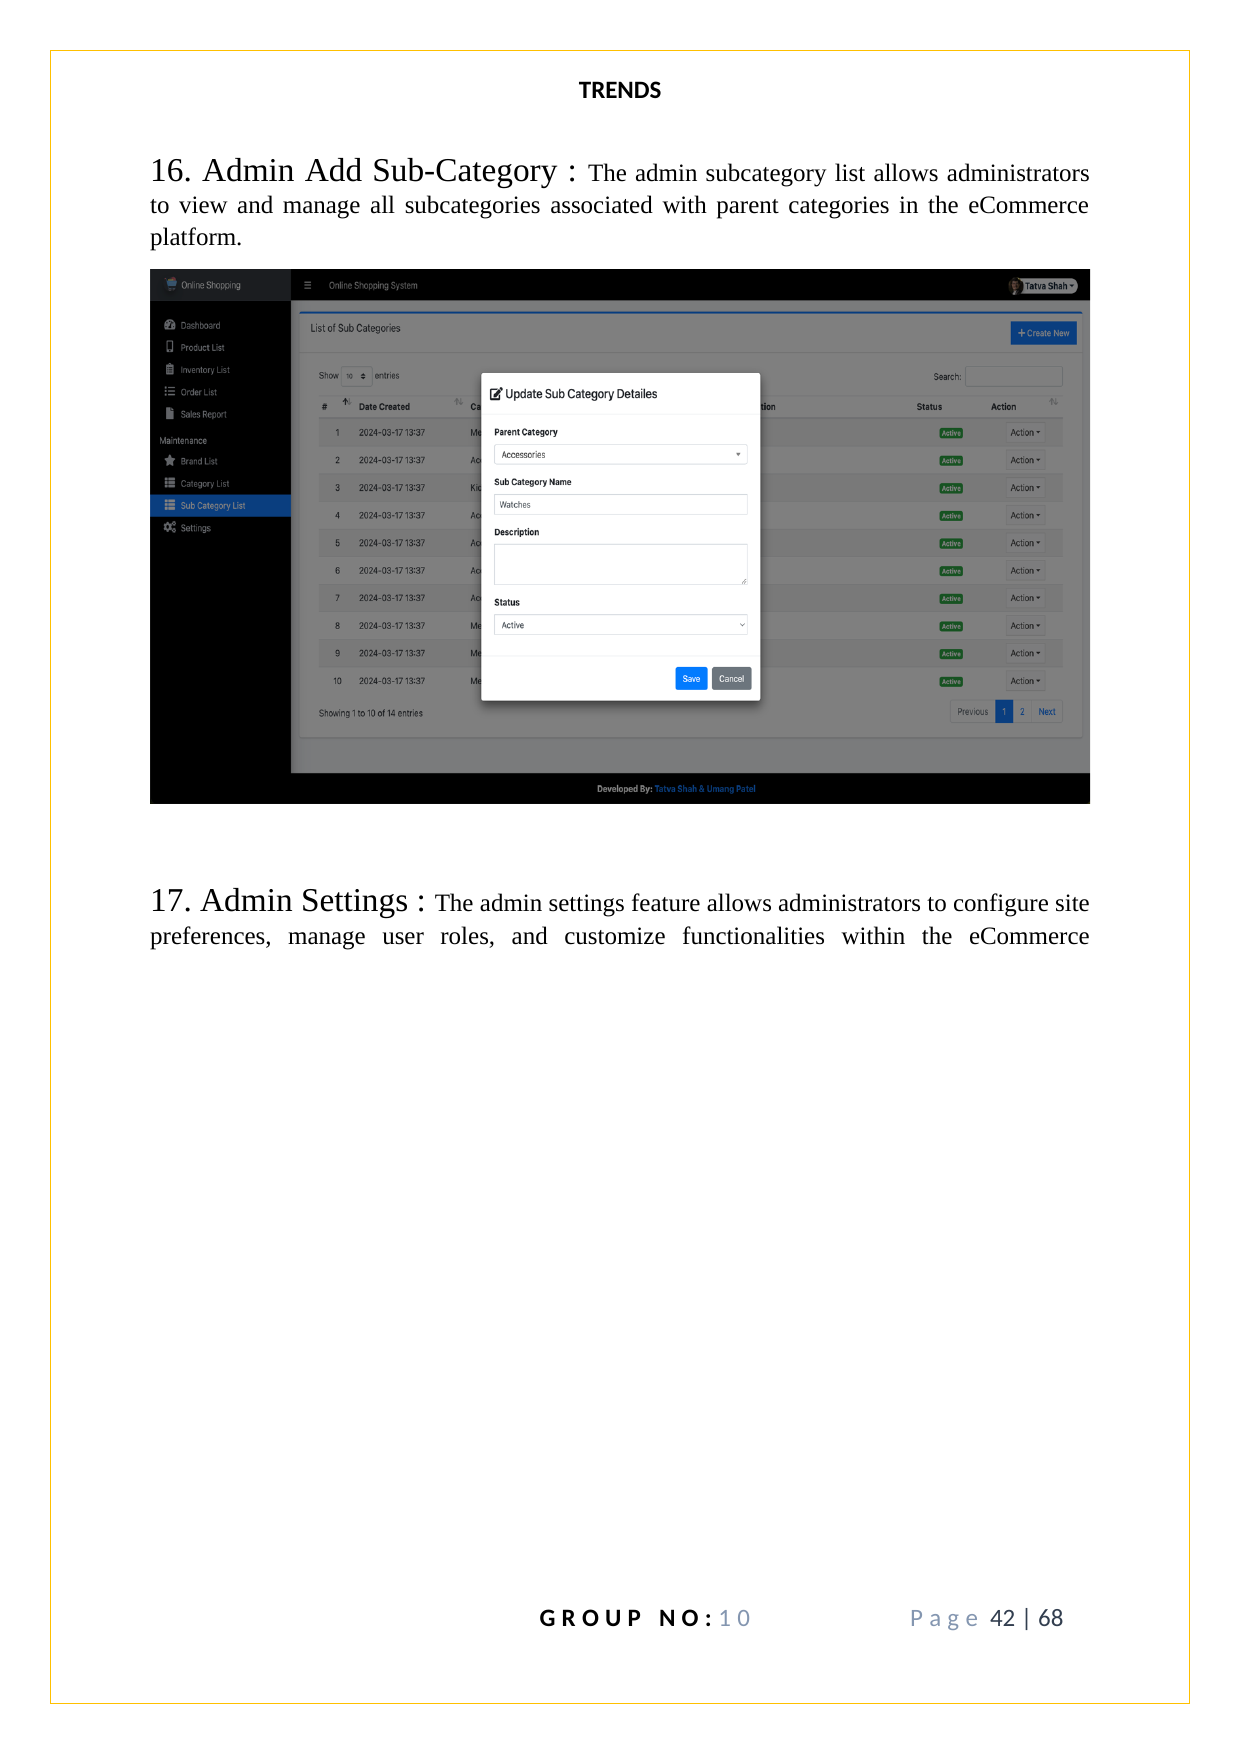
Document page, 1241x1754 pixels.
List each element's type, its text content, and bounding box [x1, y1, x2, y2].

text 16. Admin Add Sub-Category : The admin subcategory list allows administrators to view and manage all subcategories associated with parent categories in the eCommerce platform. [150, 150, 1090, 250]
text 17. Admin Settings : The admin settings feature allows administrators to configure site preferences, manage user roles, and customize functionalities within the eCommerce platform. [150, 880, 1090, 950]
picture [150, 269, 1091, 804]
